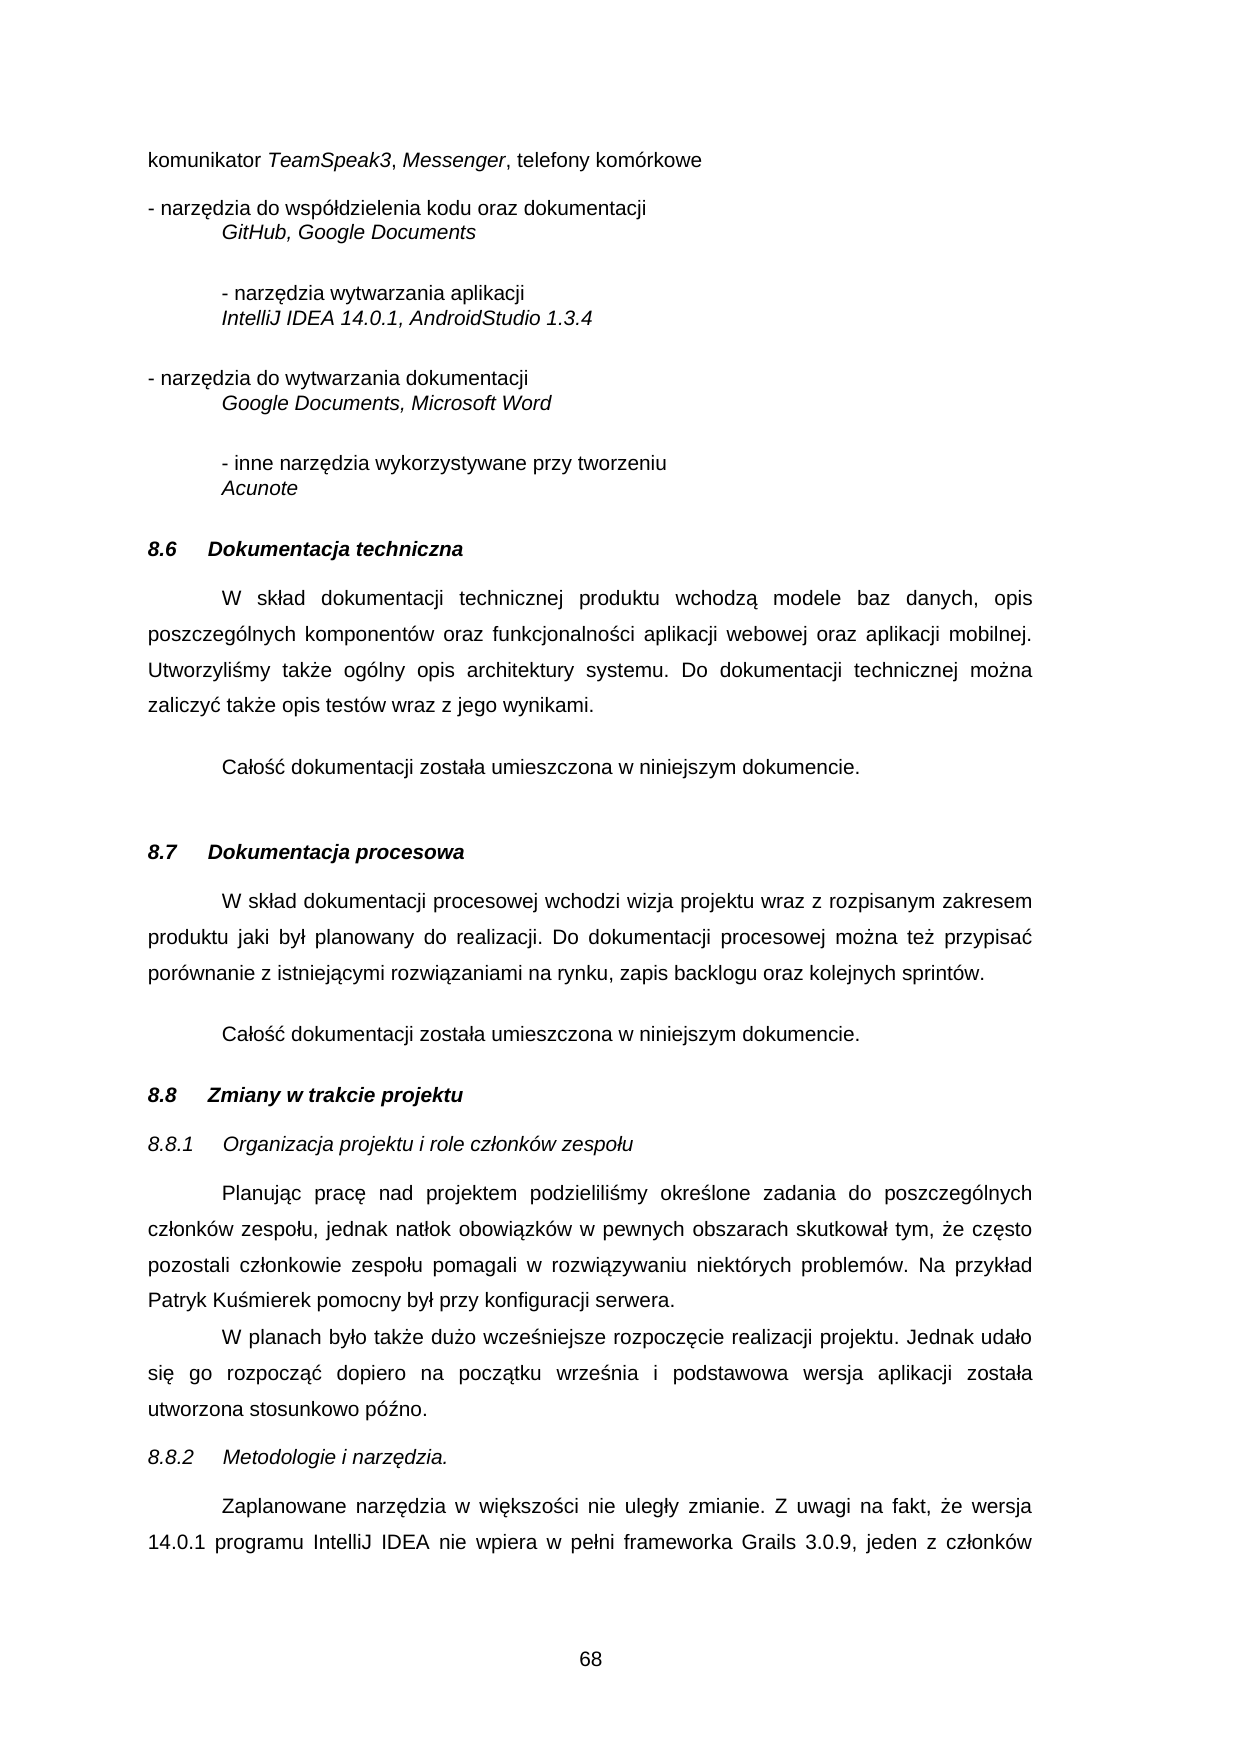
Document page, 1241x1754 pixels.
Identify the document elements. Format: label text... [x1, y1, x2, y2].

subtitle Dokumentacja techniczna [148, 536, 1033, 560]
text komunikator TeamSpeak3, Messenger, telefony komórkowe [148, 148, 1033, 172]
subtitle Dokumentacja procesowa [148, 840, 1033, 864]
text - narzędzia wytwarzania aplikacji [148, 281, 1033, 305]
text Całość dokumentacji została umieszczona w niniejszym dokumencie. [148, 1022, 1033, 1046]
text GitHub, Google Documents [148, 220, 1033, 244]
text IntelliJ IDEA 14.0.1, AndroidStudio 1.3.4 [148, 305, 1033, 329]
subtitle Organizacja projektu i role członków zespołu [148, 1132, 1033, 1156]
text W skład dokumentacji technicznej produktu wchodzą modele baz danych, opis poszczególnych komponentów oraz funkcjonalności aplikacji webowej oraz aplikacji mobilnej. Utworzyliśmy także ogólny opis architektury systemu. Do dokumentacji technicznej można zaliczyć także opis testów wraz z jego wynikami. [148, 586, 1033, 717]
text - inne narzędzia wykorzystywane przy tworzeniu [148, 451, 1033, 475]
subtitle Zmiany w trakcie projektu [148, 1083, 1033, 1107]
text W planach było także dużo wcześniejsze rozpoczęcie realizacji projektu. Jednak udało się go rozpocząć dopiero na początku września i podstawowa wersja aplikacji została utworzona stosunkowo późno. [148, 1325, 1033, 1421]
text W skład dokumentacji procesowej wchodzi wizja projektu wraz z rozpisanym zakresem produktu jaki był planowany do realizacji. Do dokumentacji procesowej można też przypisać porównanie z istniejącymi rozwiązaniami na rynku, zapis backlogu oraz kolejnych sprintów. [148, 889, 1033, 985]
text Planując pracę nad projektem podzieliliśmy określone zadania do poszczególnych członków zespołu, jednak natłok obowiązków w pewnych obszarach skutkował tym, że często pozostali członkowie zespołu pomagali w rozwiązywaniu niektórych problemów. Na przykład Patryk Kuśmierek pomocny był przy konfiguracji serwera. [148, 1181, 1033, 1312]
text - narzędzia do współdzielenia kodu oraz dokumentacji [148, 196, 1033, 219]
text - narzędzia do wytwarzania dokumentacji [148, 366, 1033, 390]
text Google Documents, Microsoft Word [148, 390, 1033, 414]
subtitle Metodologie i narzędzia. [148, 1445, 1033, 1469]
text Całość dokumentacji została umieszczona w niniejszym dokumencie. [148, 754, 1033, 778]
text Acunote [148, 476, 1033, 499]
